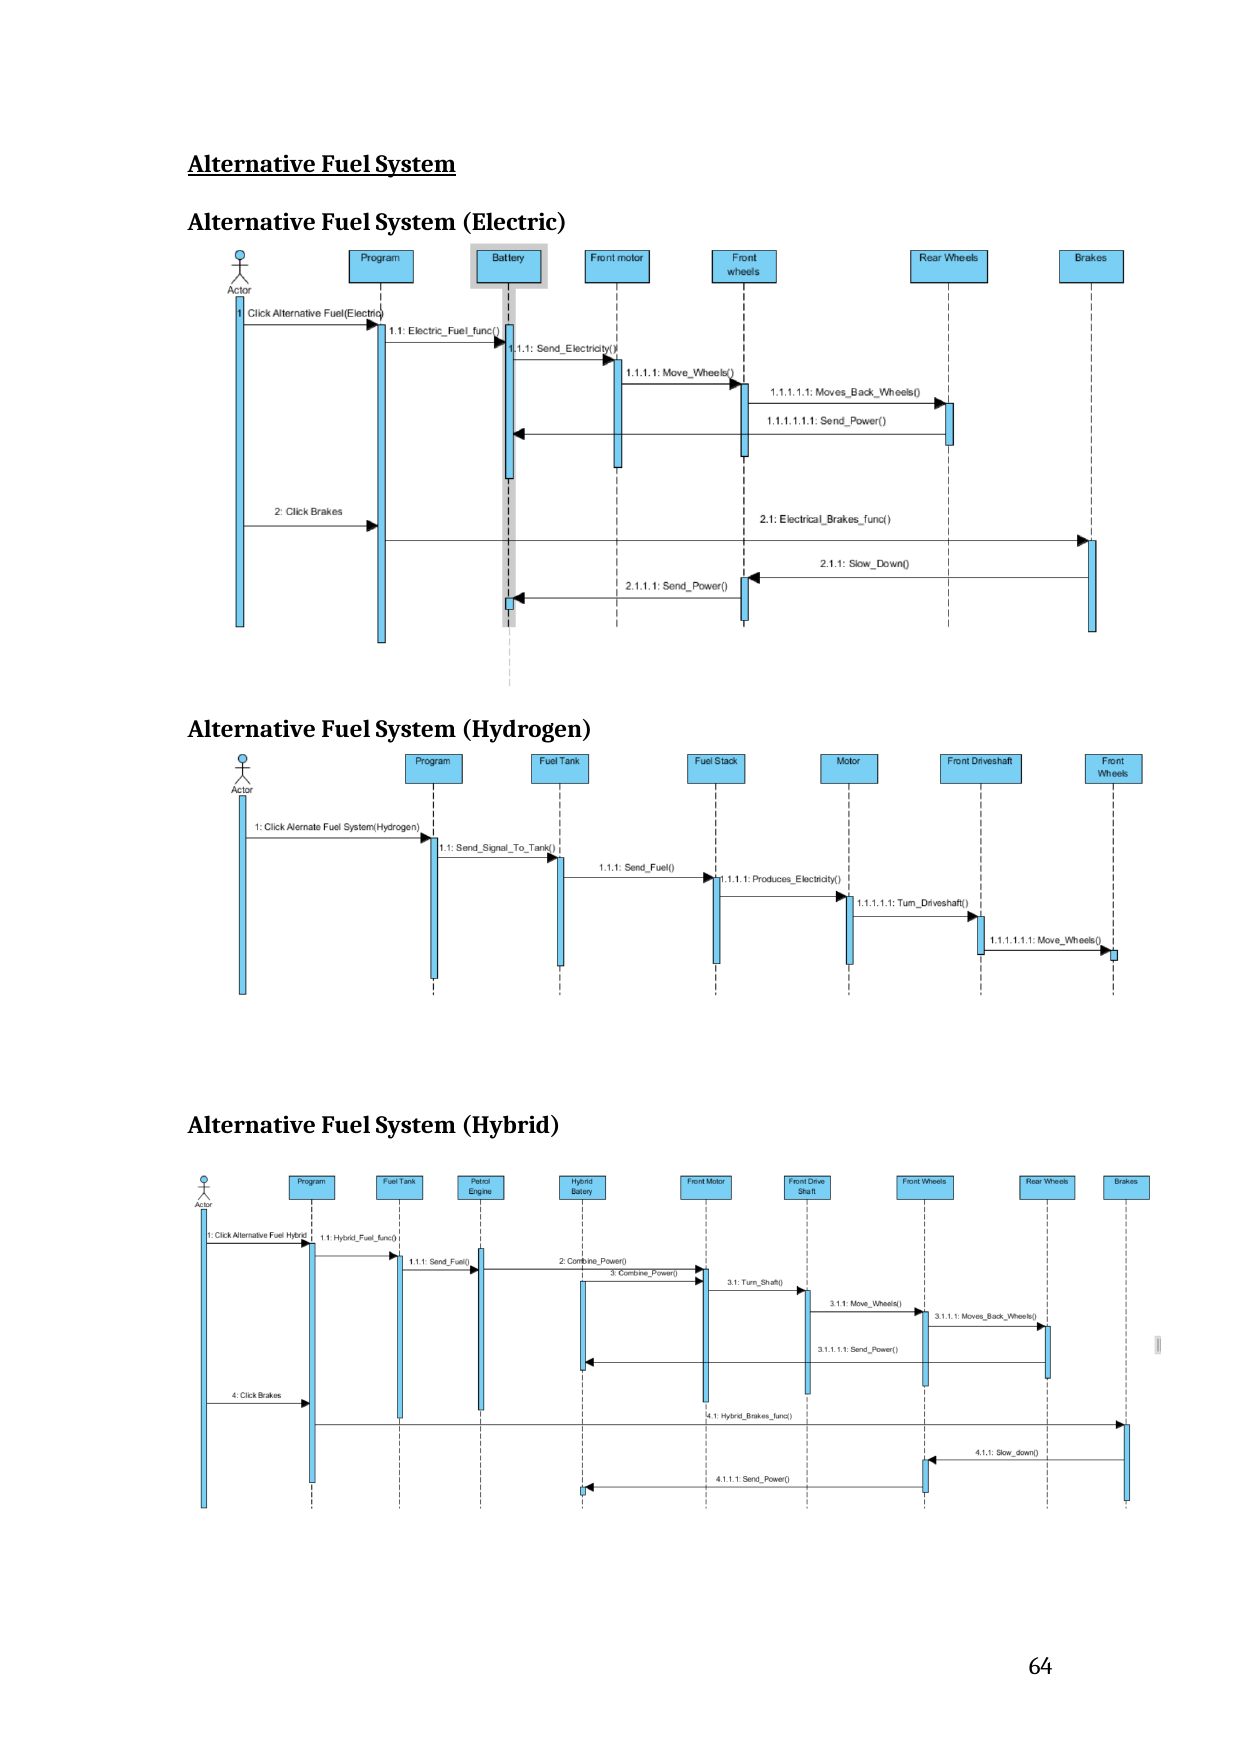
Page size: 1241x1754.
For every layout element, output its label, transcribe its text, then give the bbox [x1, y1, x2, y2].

text Alternative Fuel System (Hydrogen) [187, 715, 1053, 743]
picture [187, 743, 1163, 1111]
picture [187, 1168, 1161, 1539]
text Alternative Fuel System [187, 150, 1053, 179]
picture [187, 236, 1163, 687]
text Alternative Fuel System (Electric) [187, 207, 1053, 236]
text Alternative Fuel System (Hybrid) [187, 1111, 1053, 1139]
